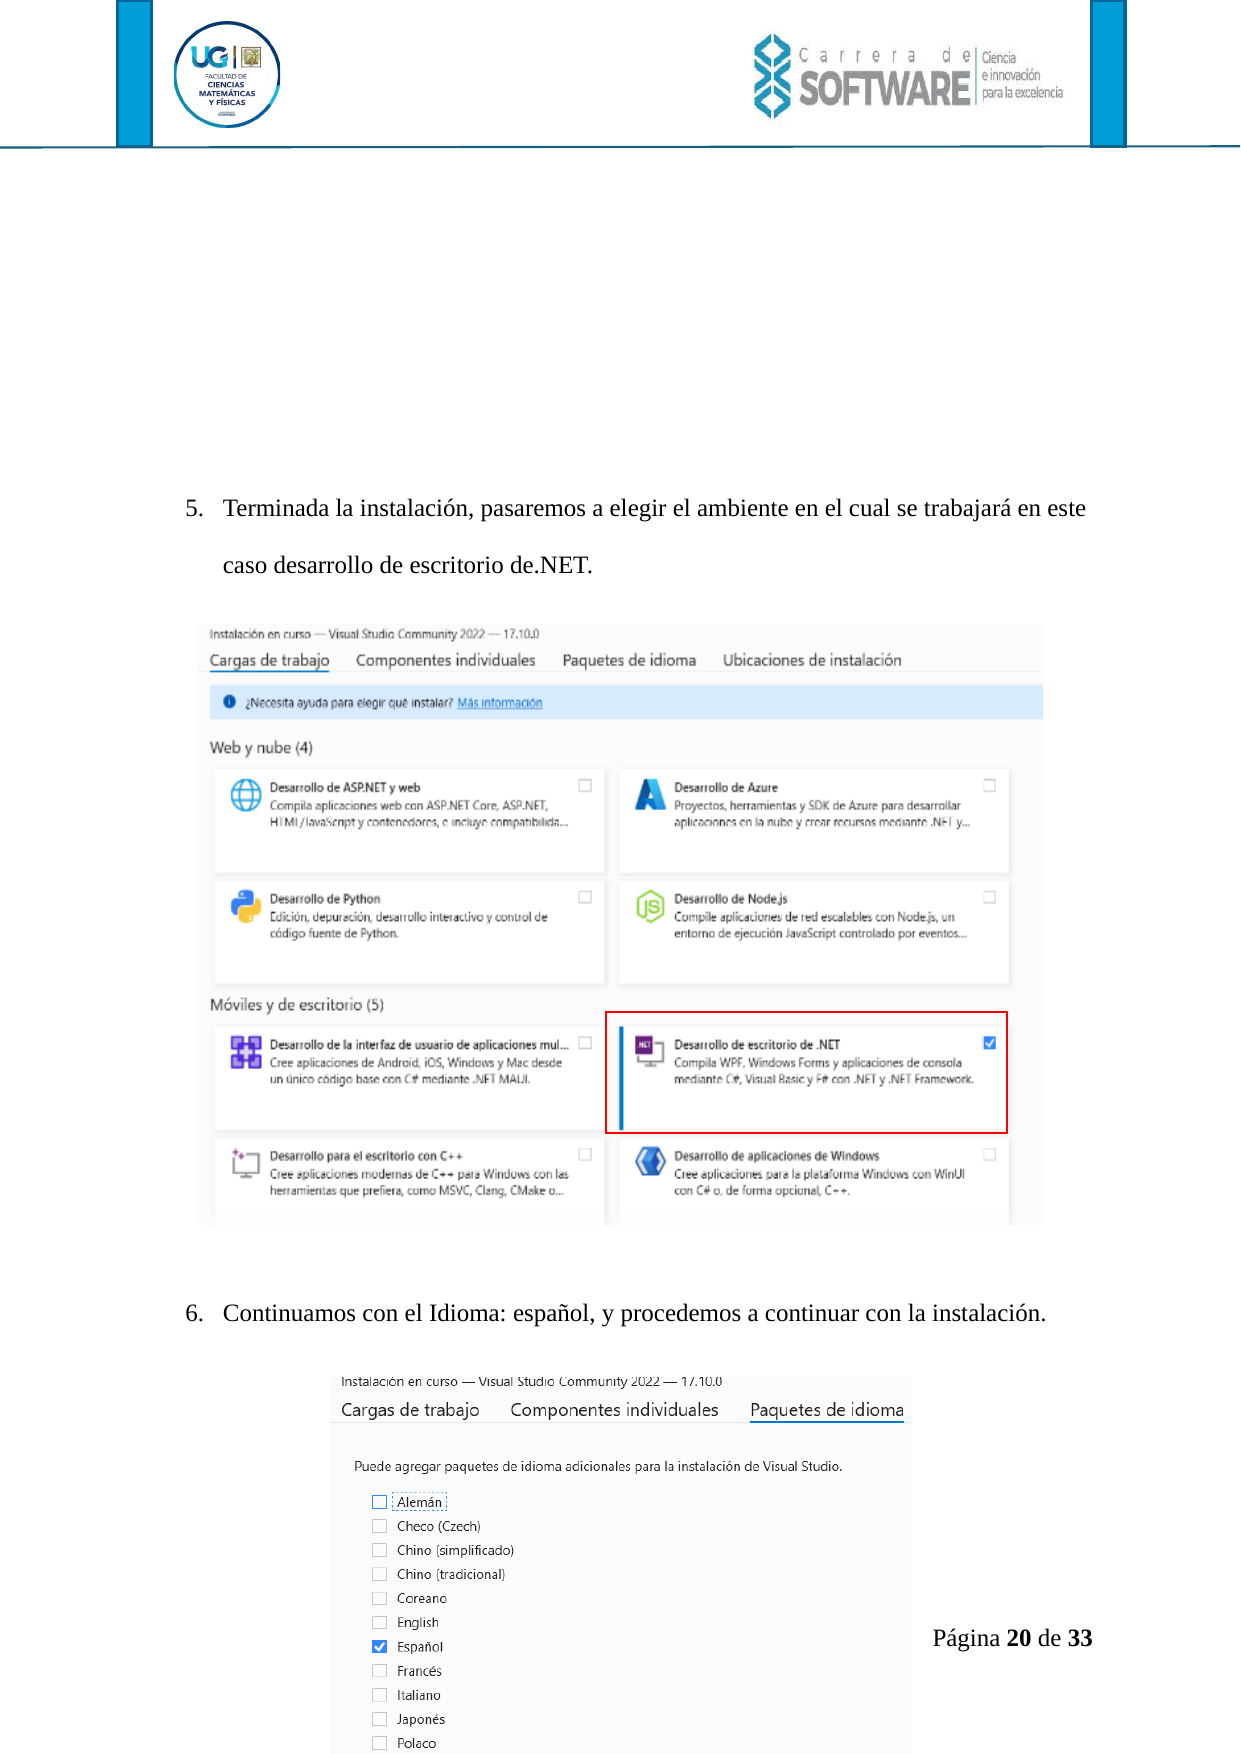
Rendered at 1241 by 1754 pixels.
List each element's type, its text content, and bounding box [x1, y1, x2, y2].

picture [197, 624, 1044, 1225]
list Continuamos con el Idioma: español, y procedemos a continuar con la instalación. [185, 1298, 1092, 1326]
picture [329, 1377, 911, 1754]
picture [173, 85, 215, 128]
picture [751, 28, 1068, 126]
list Terminada la instalación, pasaremos a elegir el ambiente en el cual se trabajará en este caso desarrollo de escritorio de.NET. [185, 493, 1092, 579]
picture [173, 21, 281, 128]
